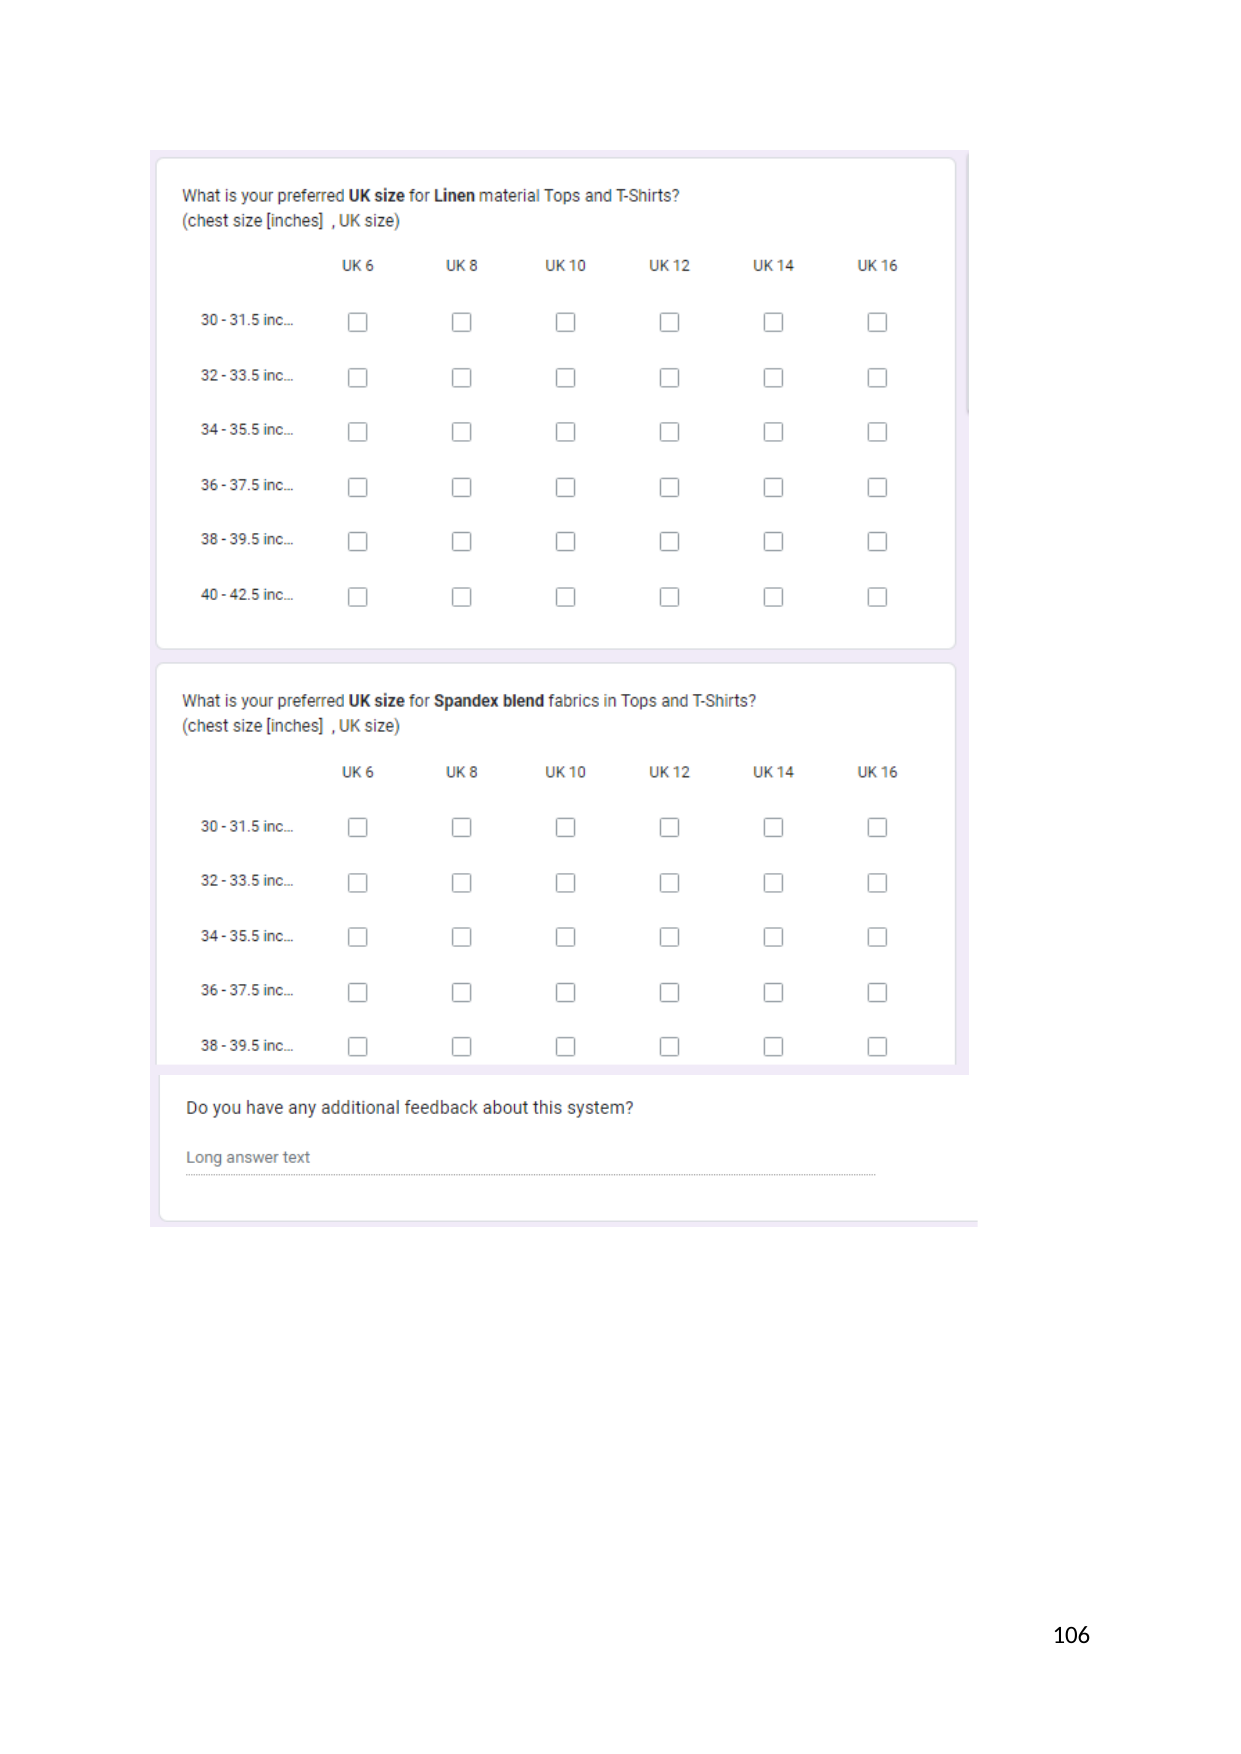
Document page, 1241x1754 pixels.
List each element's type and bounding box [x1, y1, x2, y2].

picture [150, 150, 978, 1227]
